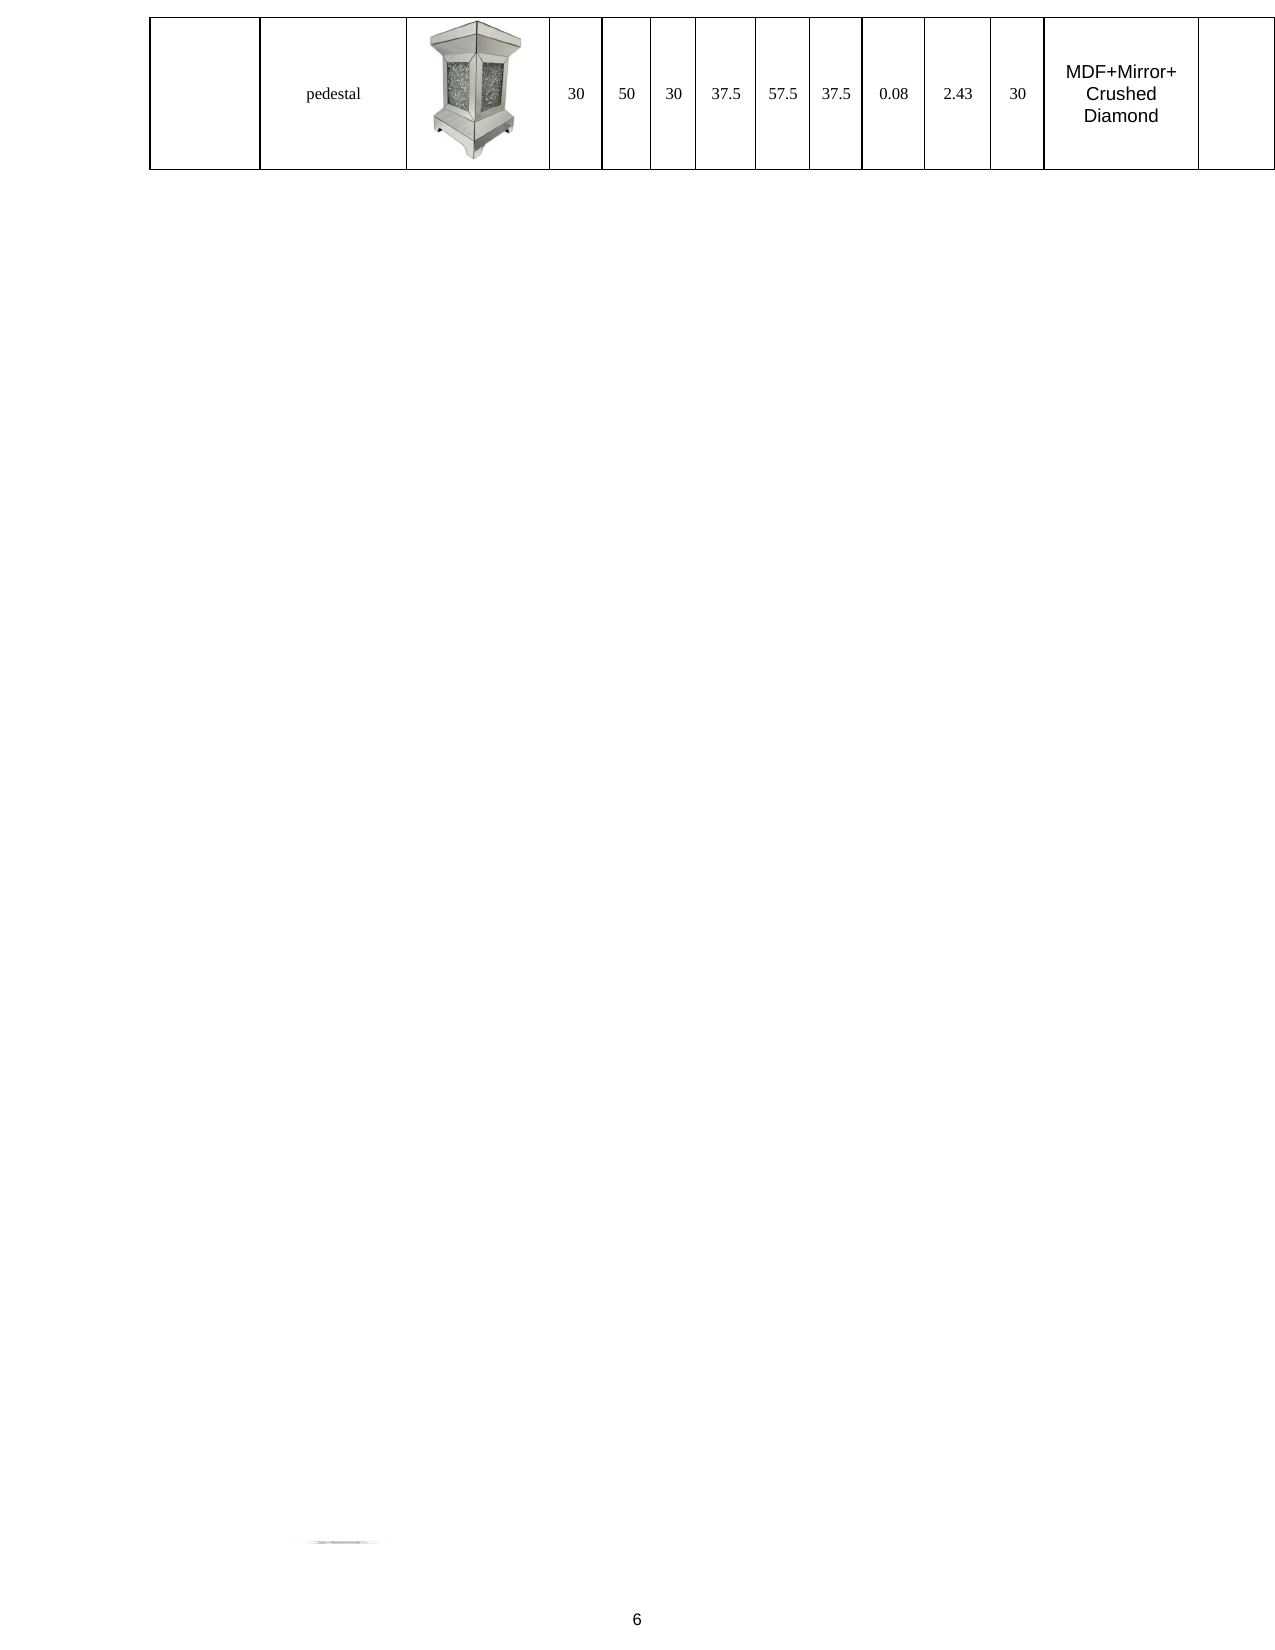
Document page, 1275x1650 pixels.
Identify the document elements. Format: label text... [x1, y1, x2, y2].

table_cell MDF+Mirror+ Crushed Diamond [1045, 18, 1198, 169]
table_cell 0.08 [863, 18, 924, 169]
table_cell 57.5 [756, 18, 809, 169]
table_cell [151, 18, 259, 169]
table_cell 37.5 [696, 18, 755, 169]
table_cell 30 [550, 18, 601, 169]
table_cell [407, 18, 549, 169]
table_cell 2.43 [925, 18, 990, 169]
table_cell 37.5 [810, 18, 861, 169]
picture [429, 18, 522, 161]
table_cell 30 [991, 18, 1043, 169]
table_cell [1199, 18, 1274, 169]
table_cell pedestal [261, 18, 406, 169]
table_cell 50 [603, 18, 650, 169]
table_cell 30 [651, 18, 695, 169]
